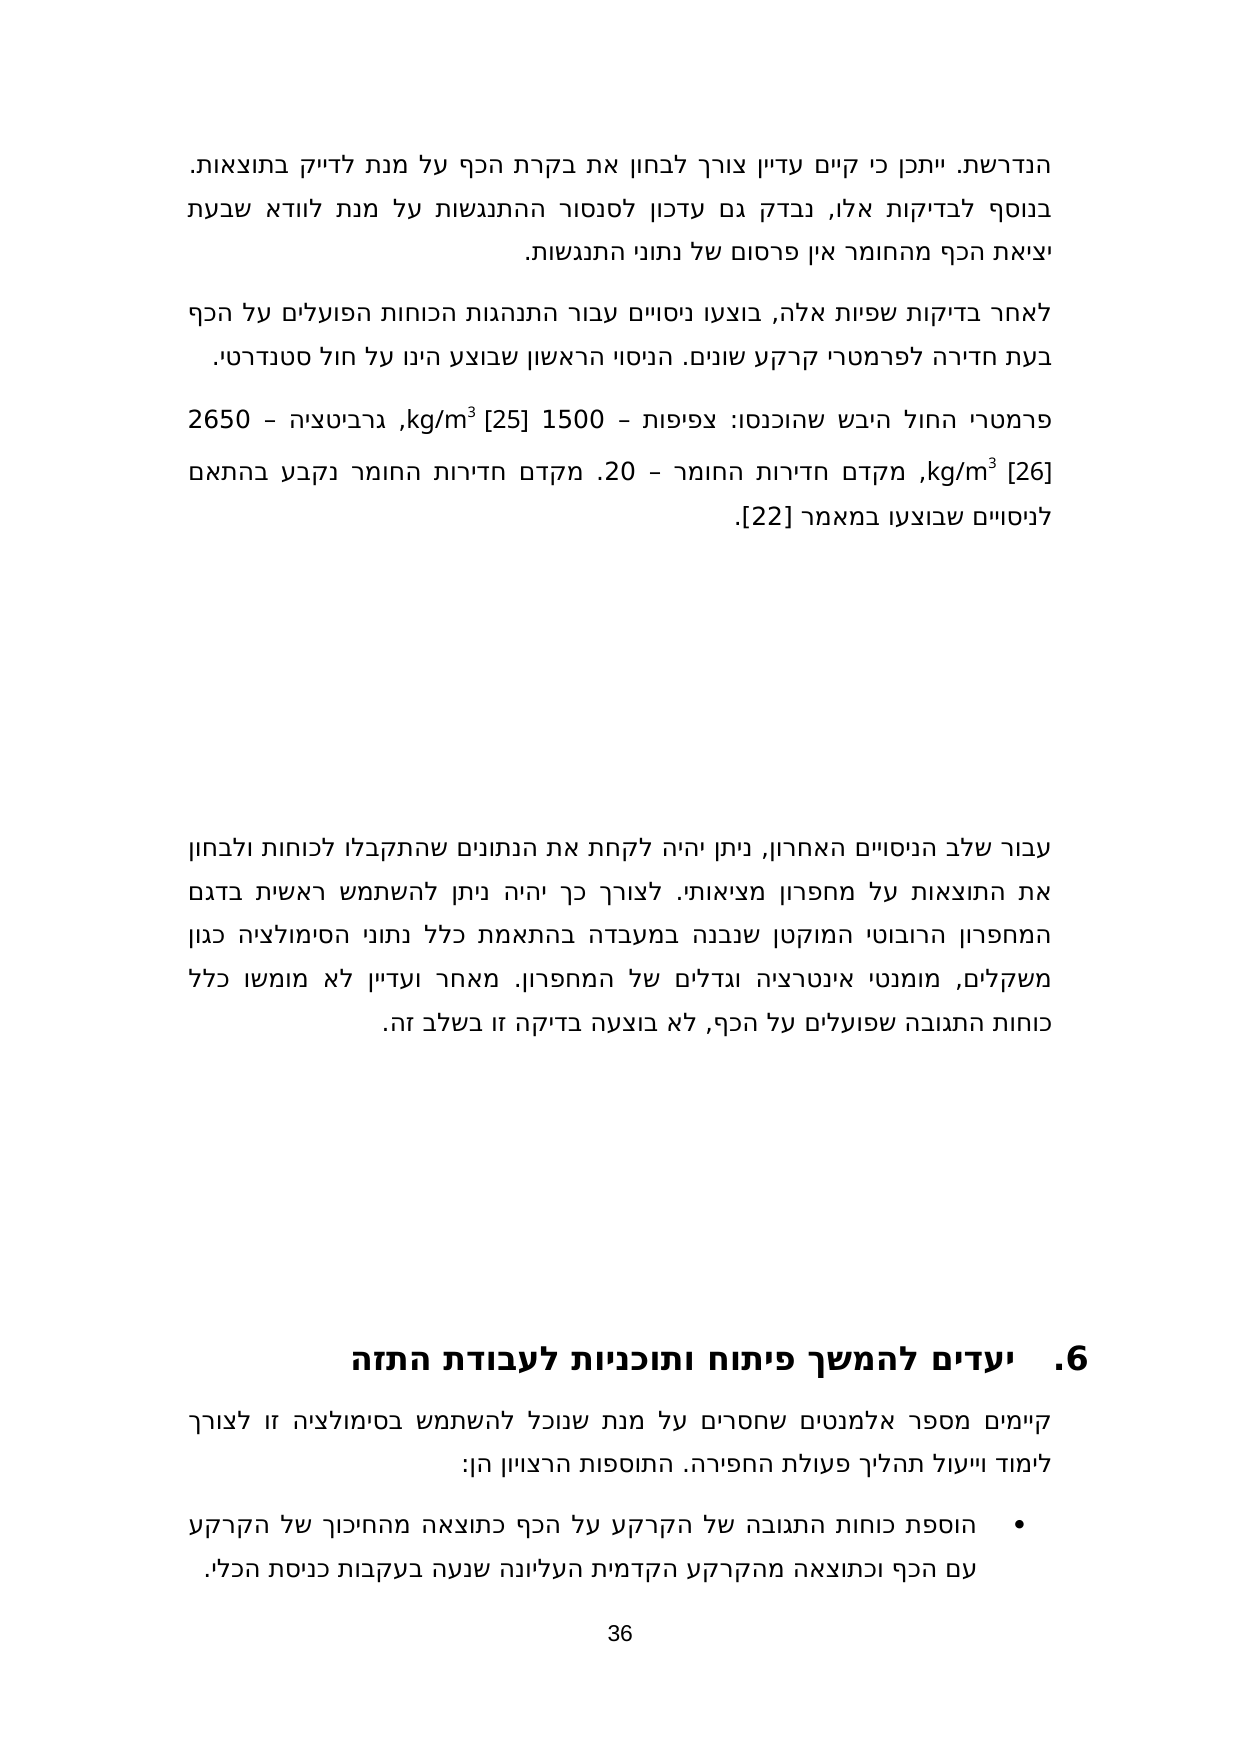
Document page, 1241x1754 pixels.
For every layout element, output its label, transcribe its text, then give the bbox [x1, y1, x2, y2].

text פרמטרי החול היבש שהוכנסו: צפיפות – 1500 kg/m3 [25], גרביטציה – 2650 kg/m3 [26], מקדם חדירות החומר – 20. מקדם חדירות החומר נקבע בהתאם לניסויים שבוצעו במאמר [22]. [187, 402, 1053, 531]
list הוספת כוחות התגובה של הקרקע על הכף כתוצאה מהחיכוך של הקרקע עם הכף וכתוצאה מהקרקע הקדמית העליונה שנעה בעקבות כניסת הכלי. [187, 1510, 1015, 1583]
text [187, 150, 1053, 267]
text יעדים להמשך פיתוח ותוכניות לעבודת התזה [187, 1339, 1053, 1378]
text קיימים מספר אלמנטים שחסרים על מנת שנוכל להשתמש בסימולציה זו לצורך לימוד וייעול תהליך פעולת החפירה. התוספות הרצויון הן: [187, 1406, 1053, 1479]
text עבור שלב הניסויים האחרון, ניתן יהיה לקחת את הנתונים שהתקבלו לכוחות ולבחון את התוצאות על מחפרון מציאותי. לצורך כך יהיה ניתן להשתמש ראשית בדגם המחפרון הרובוטי המוקטן שנבנה במעבדה בהתאמת כלל נתוני הסימולציה כגון משקלים, מומנטי אינטרציה וגדלים של המחפרון. מאחר ועדיין לא מומשו כלל כוחות התגובה שפועלים על הכף, לא בוצעה בדיקה זו בשלב זה. [187, 833, 1053, 1037]
text לאחר בדיקות שפיות אלה, בוצעו ניסויים עבור התנהגות הכוחות הפועלים על הכף בעת חדירה לפרמטרי קרקע שונים. הניסוי הראשון שבוצע הינו על חול סטנדרטי. [187, 298, 1053, 371]
